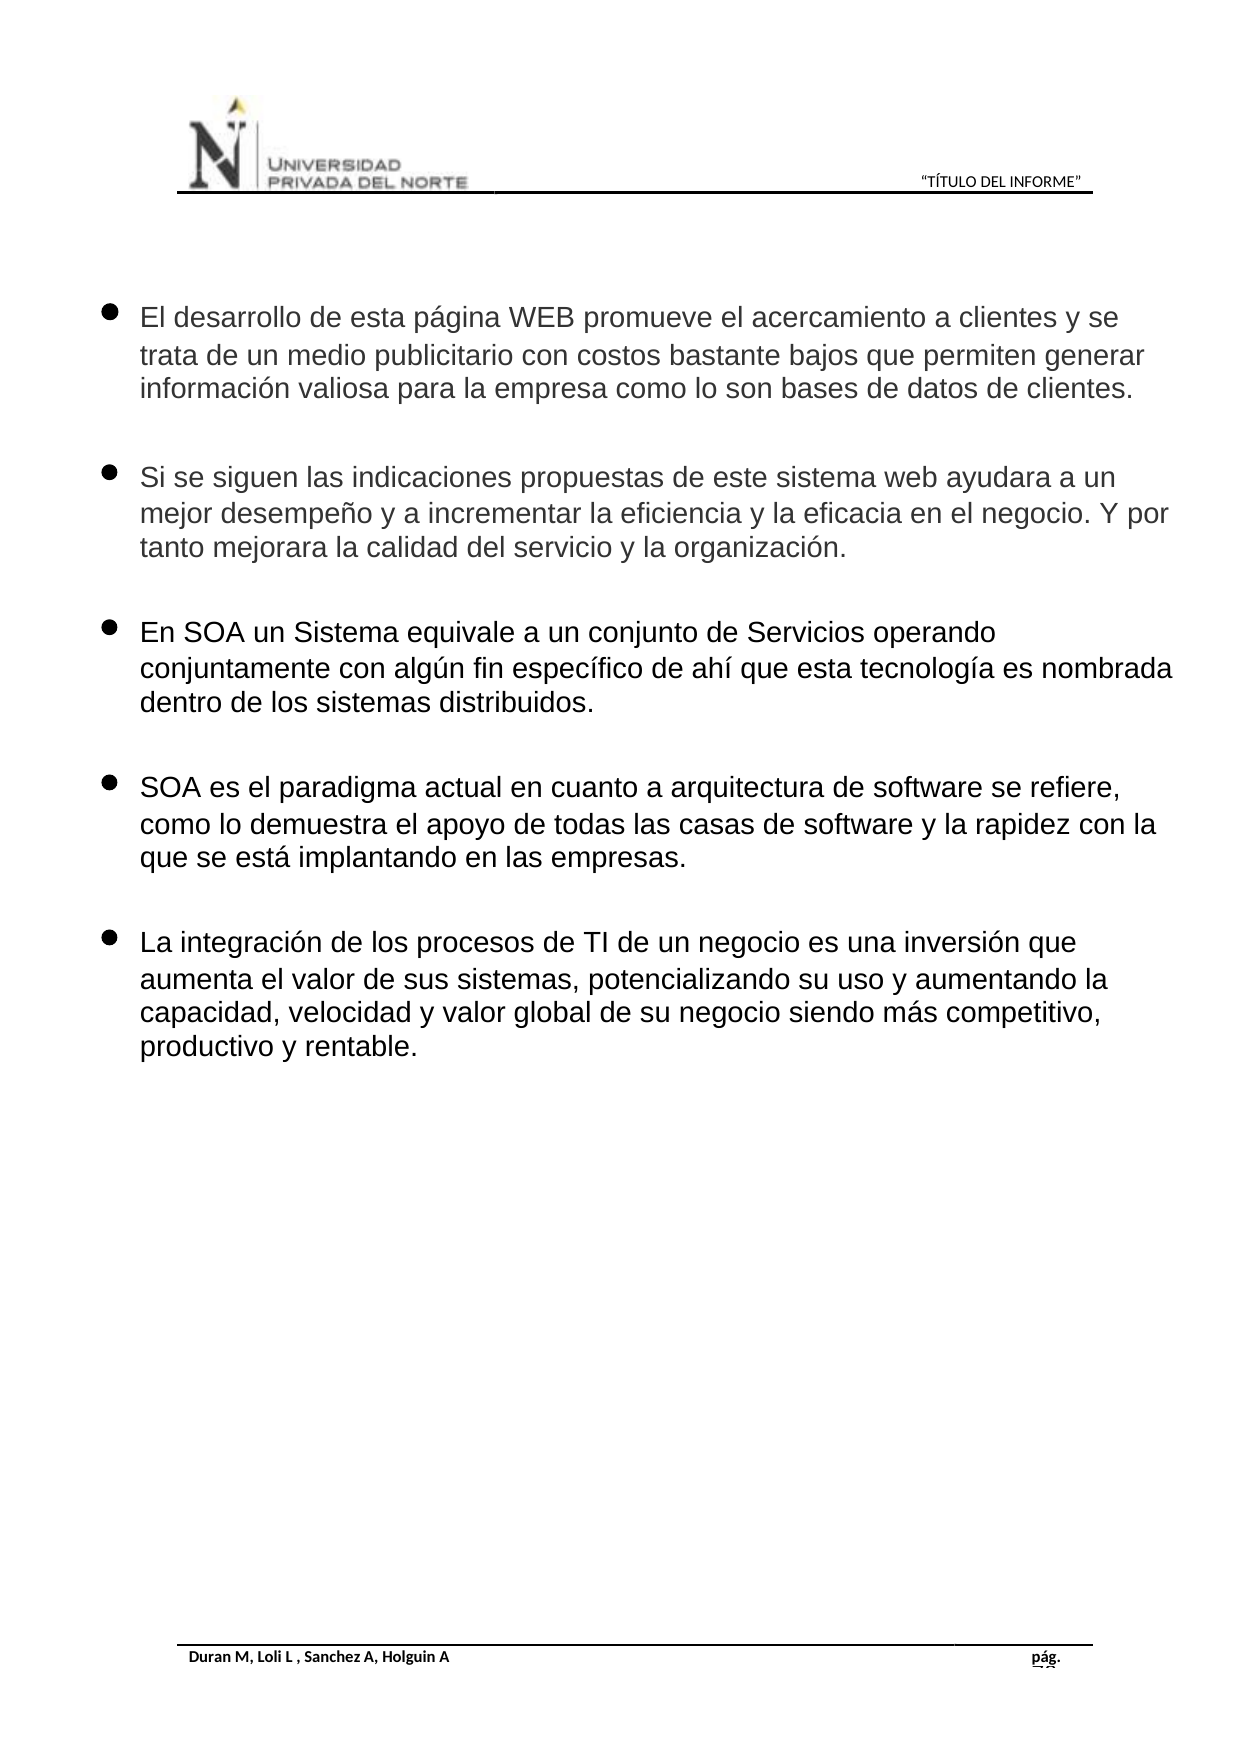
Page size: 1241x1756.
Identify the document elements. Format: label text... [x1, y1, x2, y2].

list SOA es el paradigma actual en cuanto a arquitectura de software se refiere, como lo demuestra el apoyo de todas las casas de software y la rapidez con la que se está implantando en las empresas. [102, 768, 1180, 874]
list En SOA un Sistema equivale a un conjunto de Servicios operando conjuntamente con algún fin específico de ahí que esta tecnología es nombrada dentro de los sistemas distribuidos. [102, 613, 1180, 719]
list La integración de los procesos de TI de un negocio es una inversión que aumenta el valor de sus sistemas, potencializando su uso y aumentando la capacidad, velocidad y valor global de su negocio siendo más competitivo, productivo y rentable. [102, 923, 1180, 1062]
list El desarrollo de esta página WEB promueve el acercamiento a clientes y se trata de un medio publicitario con costos bastante bajos que permiten generar información valiosa para la empresa como lo son bases de datos de clientes. [102, 296, 1180, 405]
list Si se siguen las indicaciones propuestas de este sistema web ayudara a un mejor desempeño y a incrementar la eficiencia y la eficacia en el negocio. Y por tanto mejorara la calidad del servicio y la organización. [102, 458, 1180, 563]
picture [188, 95, 469, 191]
